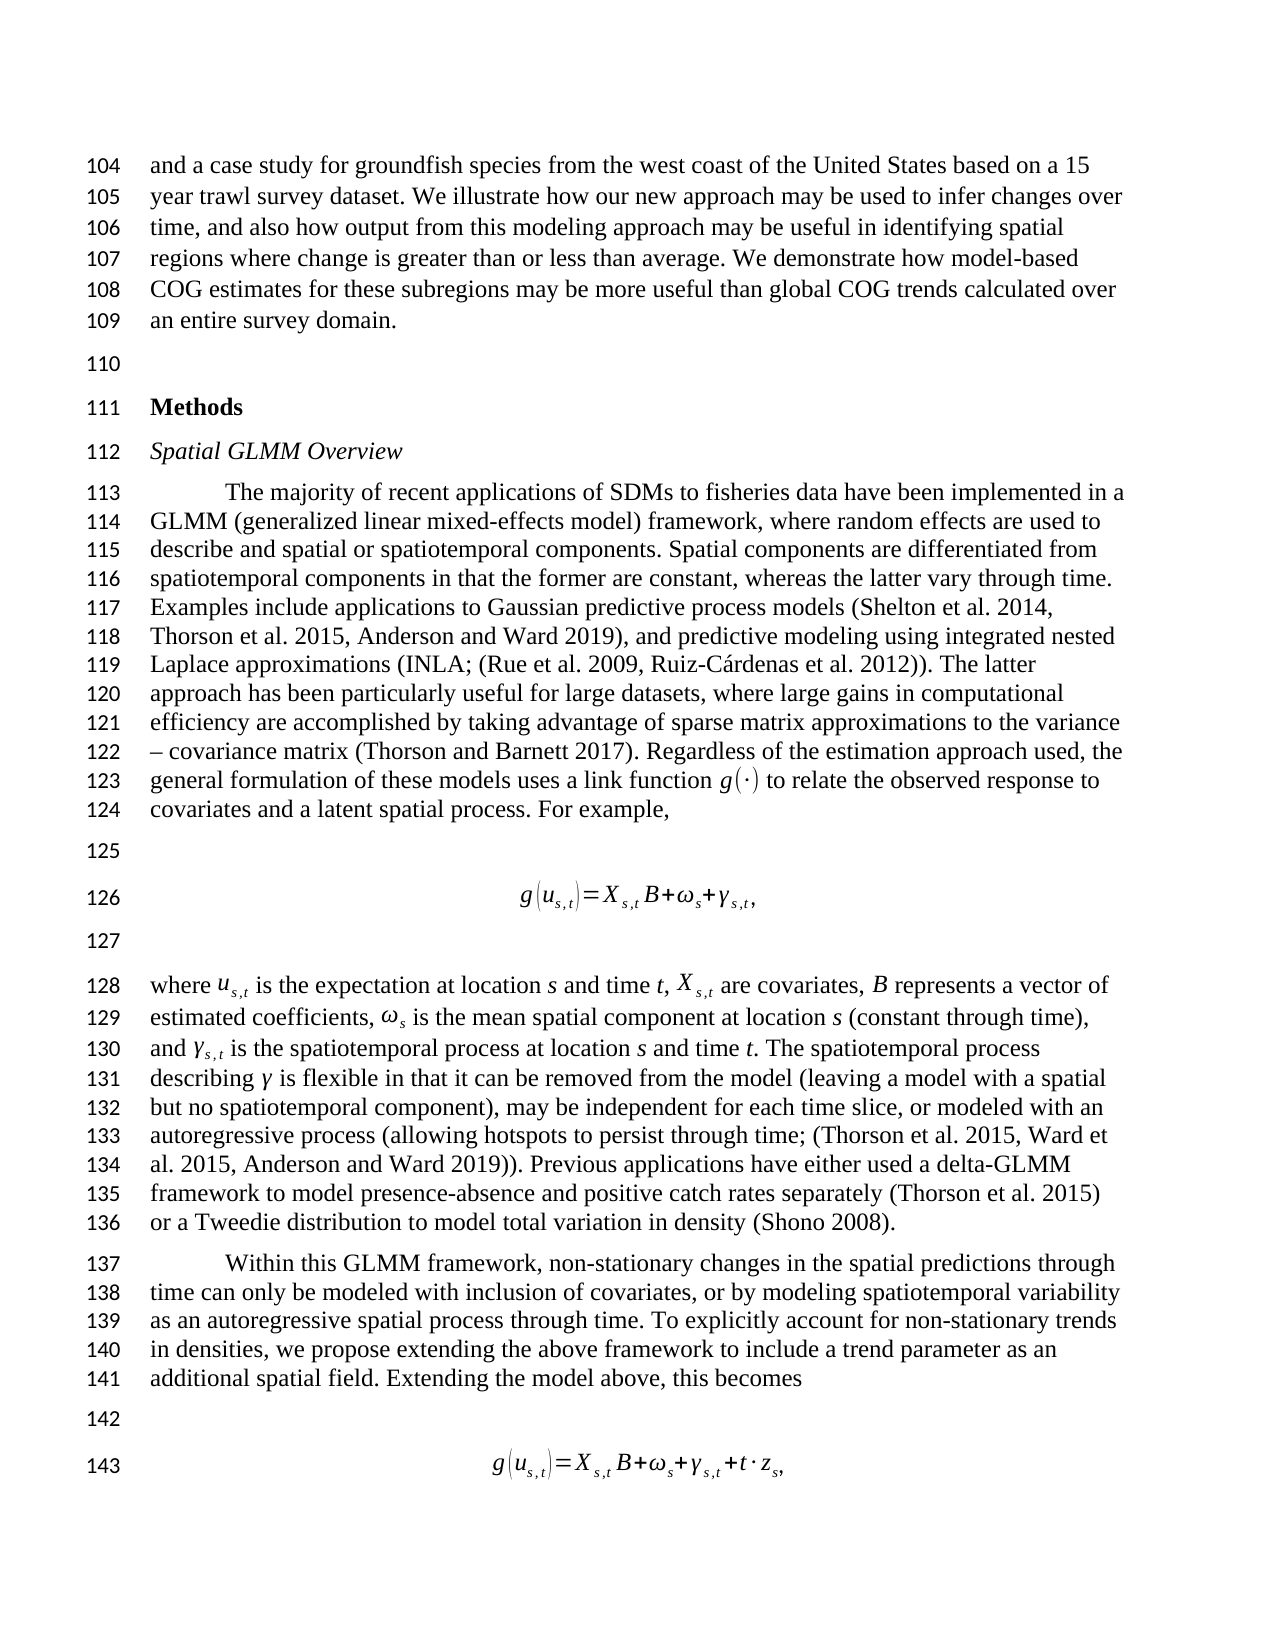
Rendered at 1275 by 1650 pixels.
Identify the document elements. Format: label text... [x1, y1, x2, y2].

text , [150, 879, 1125, 913]
text Methods [150, 392, 1125, 421]
text The majority of recent applications of SDMs to fisheries data have been implemented in a GLMM (generalized linear mixed‐effects model) framework, where random effects are used to describe and spatial or spatiotemporal components. Spatial components are differentiated from spatiotemporal components in that the former are constant, whereas the latter vary through time. Examples include applications to Gaussian predictive process models (Shelton et al. 2014, Thorson et al. 2015, Anderson and Ward 2019), and predictive modeling using integrated nested Laplace approximations (INLA; (Rue et al. 2009, Ruiz-Cárdenas et al. 2012)). The latter approach has been particularly useful for large datasets, where large gains in computational efficiency are accomplished by taking advantage of sparse matrix approximations to the variance – covariance matrix (Thorson and Barnett 2017). Regardless of the estimation approach used, the general formulation of these models uses a link function to relate the observed response to covariates and a latent spatial process. For example, [150, 477, 1125, 823]
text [150, 150, 1125, 334]
text Within this GLMM framework, non-stationary changes in the spatial predictions through time can only be modeled with inclusion of covariates, or by modeling spatiotemporal variability as an autoregressive spatial process through time. To explicitly account for non-stationary trends in densities, we propose extending the above framework to include a trend parameter as an additional spatial field. Extending the model above, this becomes [150, 1248, 1125, 1392]
text Spatial GLMM Overview [150, 436, 1125, 464]
text where is the expectation at location s and time t, are covariates, represents a vector of estimated coefficients, is the mean spatial component at location s (constant through time), and is the spatiotemporal process at location s and time t. The spatiotemporal process describing is flexible in that it can be removed from the model (leaving a model with a spatial but no spatiotemporal component), may be independent for each time slice, or modeled with an autoregressive process (allowing hotspots to persist through time; (Thorson et al. 2015, Ward et al. 2015, Anderson and Ward 2019)). Previous applications have either used a delta-GLMM framework to model presence-absence and positive catch rates separately (Thorson et al. 2015) or a Tweedie distribution to model total variation in density (Shono 2008). [150, 969, 1125, 1236]
text , [150, 1447, 1125, 1482]
